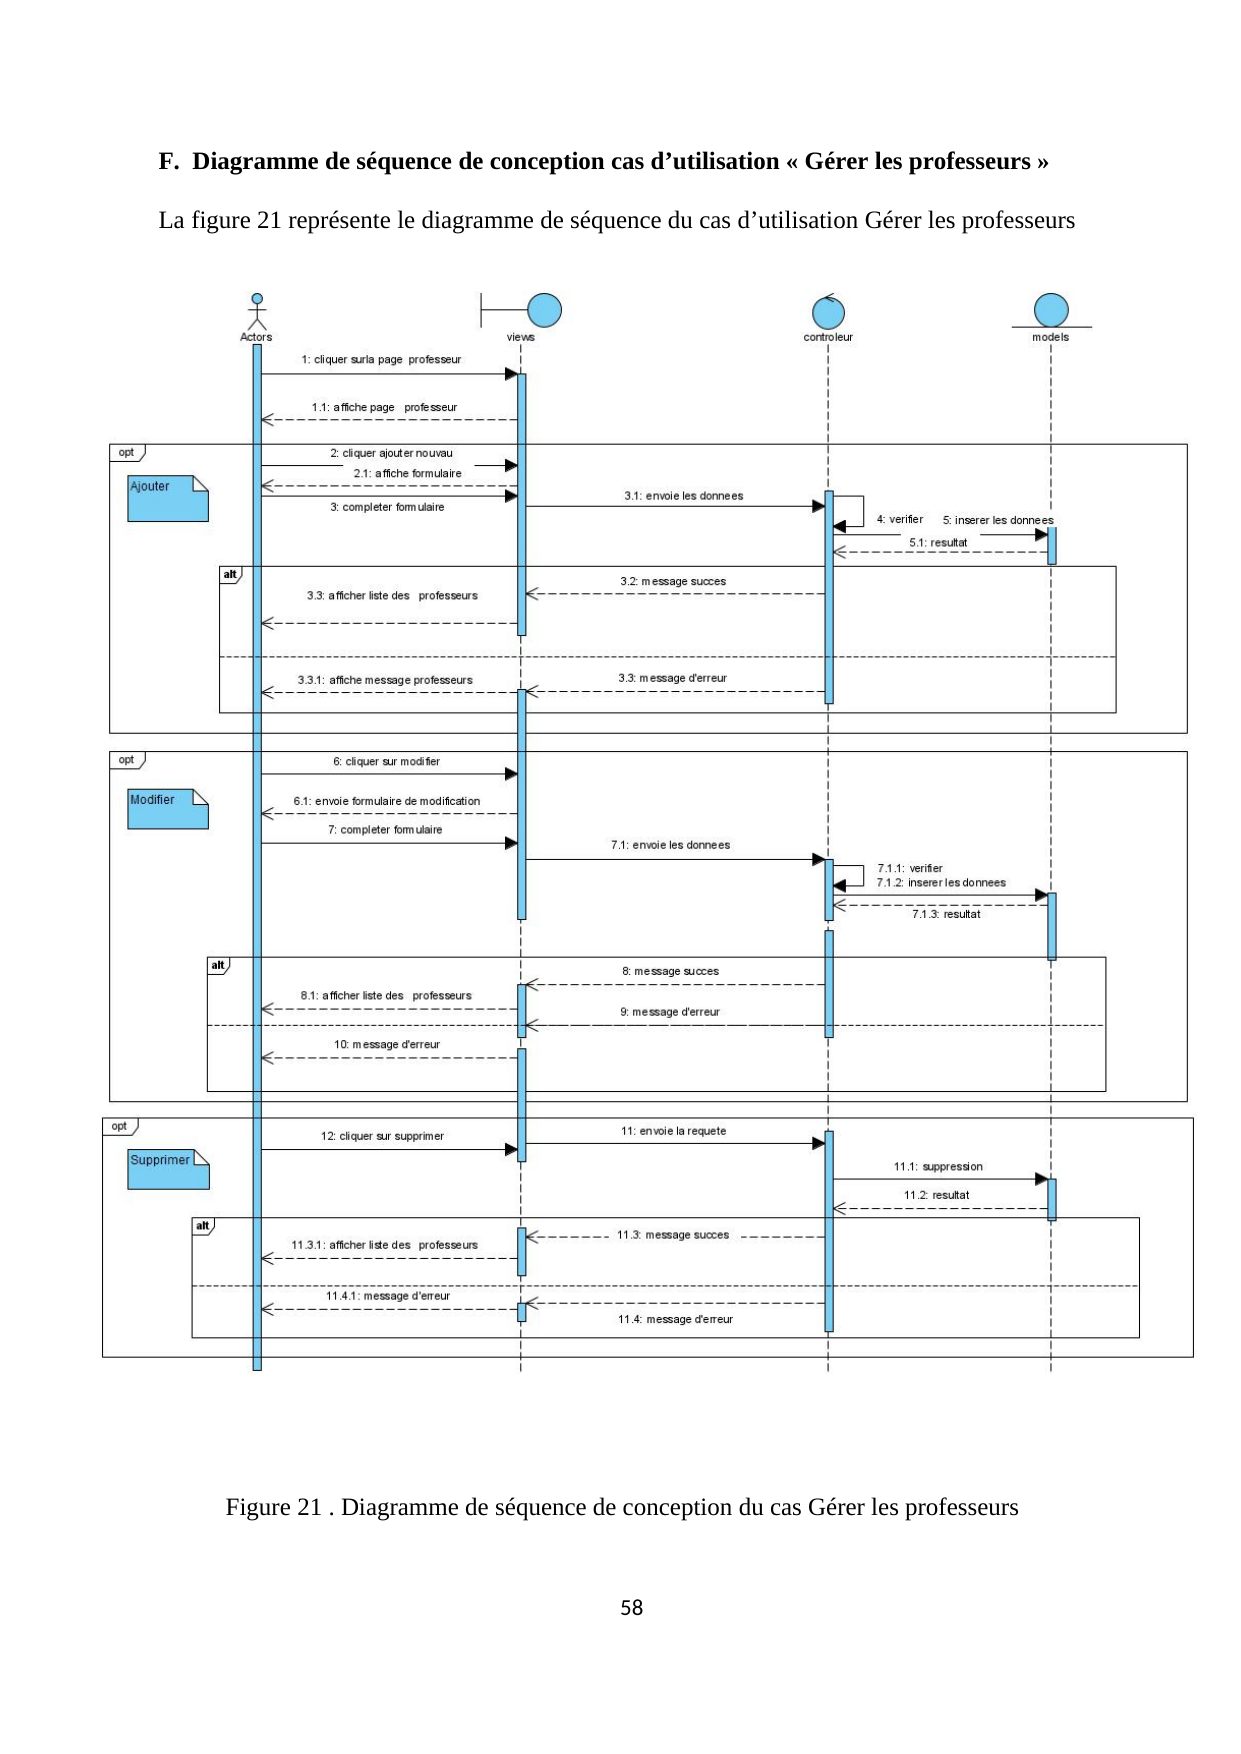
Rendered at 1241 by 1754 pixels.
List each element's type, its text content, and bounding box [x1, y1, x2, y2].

text Figure 21 . Diagramme de séquence de conception du cas Gérer les professeurs [158, 1492, 1086, 1521]
picture [100, 291, 1197, 1375]
text F. Diagramme de séquence de conception cas d’utilisation « Gérer les professeurs » [83, 146, 1180, 174]
text La figure 21 représente le diagramme de séquence du cas d’utilisation Gérer les professeurs [83, 206, 1180, 234]
